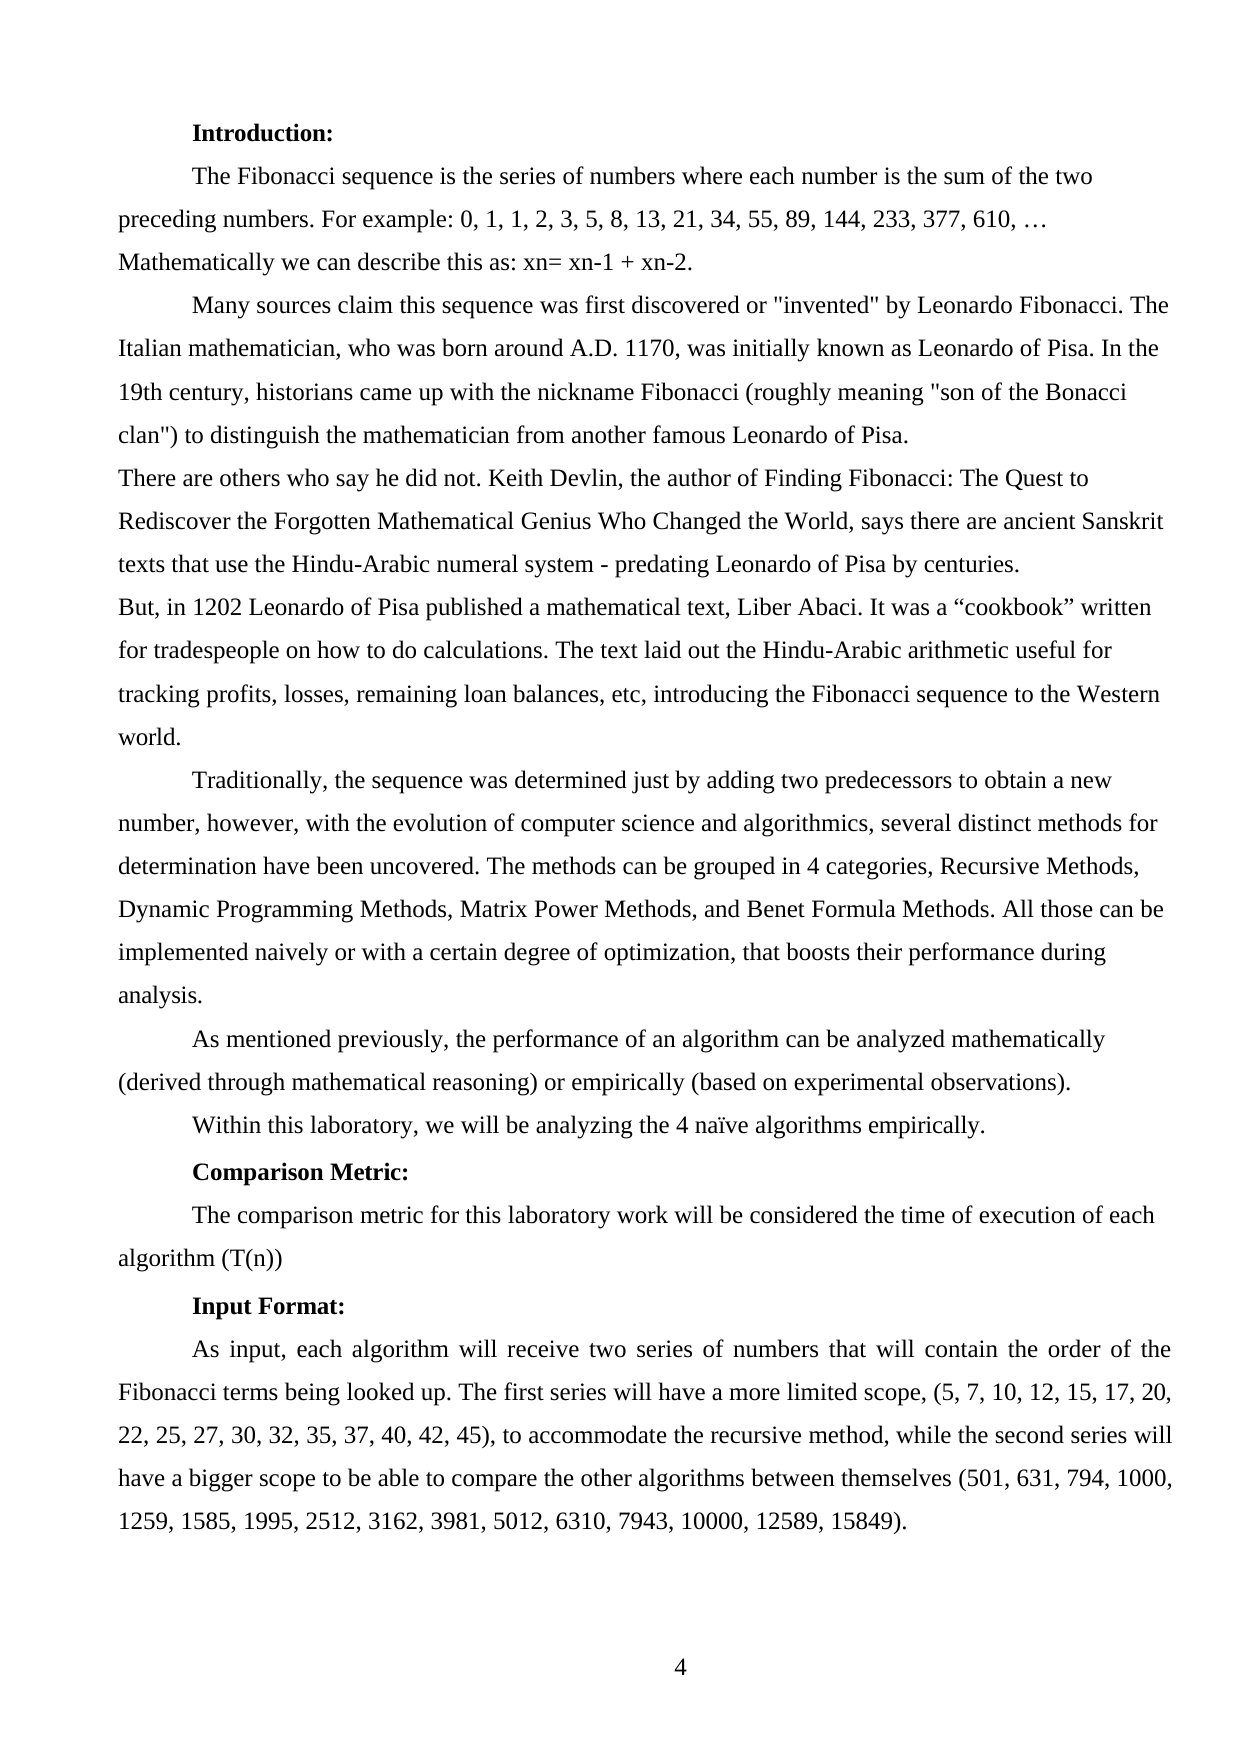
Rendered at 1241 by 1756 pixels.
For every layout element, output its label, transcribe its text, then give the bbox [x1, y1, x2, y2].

text As input, each algorithm will receive two series of numbers that will contain the order of the Fibonacci terms being looked up. The first series will have a more limited scope, (5, 7, 10, 12, 15, 17, 20, [118, 1334, 1173, 1406]
text There are others who say he did not. Keith Devlin, the author of Finding Fibonacci: The Quest to Rediscover the Forgotten Mathematical Genius Who Changed the World, says there are ancient Sanskrit texts that use the Hindu-Arabic numeral system - predating Leonardo of Pisa by centuries. [118, 463, 1171, 578]
text The Fibonacci sequence is the series of numbers where each number is the sum of the two preceding numbers. For example: 0, 1, 1, 2, 3, 5, 8, 13, 21, 34, 55, 89, 144, 233, 377, 610, … Mathematically we can describe this as: xn= xn-1 + xn-2. [118, 161, 1171, 276]
text The comparison metric for this laboratory work will be considered the time of execution of each algorithm (T(n)) [118, 1200, 1236, 1272]
text As mentioned previously, the performance of an algorithm can be analyzed mathematically (derived through mathematical reasoning) or empirically (based on experimental observations). [118, 1024, 1171, 1096]
text Many sources claim this sequence was first discovered or "invented" by Leonardo Fibonacci. The Italian mathematician, who was born around A.D. 1170, was initially known as Leonardo of Pisa. In the 19th century, historians came up with the nickname Fibonacci (roughly meaning "son of the Bonacci clan") to distinguish the mathematician from another famous Leonardo of Pisa. [118, 290, 1171, 448]
subtitle Input Format: [192, 1291, 1236, 1319]
text Within this laboratory, we will be analyzing the 4 naïve algorithms empirically. [192, 1110, 1236, 1139]
text Traditionally, the sequence was determined just by adding two predecessors to obtain a new number, however, with the evolution of computer science and algorithmics, several distinct methods for determination have been uncovered. The methods can be grouped in 4 categories, Recursive Methods, Dynamic Programming Methods, Matrix Power Methods, and Benet Formula Methods. All those can be implemented naively or with a certain degree of optimization, that boosts their performance during analysis. [118, 765, 1171, 1009]
subtitle Introduction: [192, 118, 1236, 147]
subtitle Comparison Metric: [192, 1157, 1236, 1186]
text But, in 1202 Leonardo of Pisa published a mathematical text, Liber Abaci. It was a “cookbook” written for tradespeople on how to do calculations. The text laid out the Hindu-Arabic arithmetic useful for tracking profits, losses, remaining loan balances, etc, introducing the Fibonacci sequence to the Western world. [118, 592, 1171, 751]
text 22, 25, 27, 30, 32, 35, 37, 40, 42, 45), to accommodate the recursive method, while the second series will have a bigger scope to be able to compare the other algorithms between themselves (501, 631, 794, 1000, 1259, 1585, 1995, 2512, 3162, 3981, 5012, 6310, 7943, 10000, 12589, 15849). [118, 1420, 1173, 1535]
